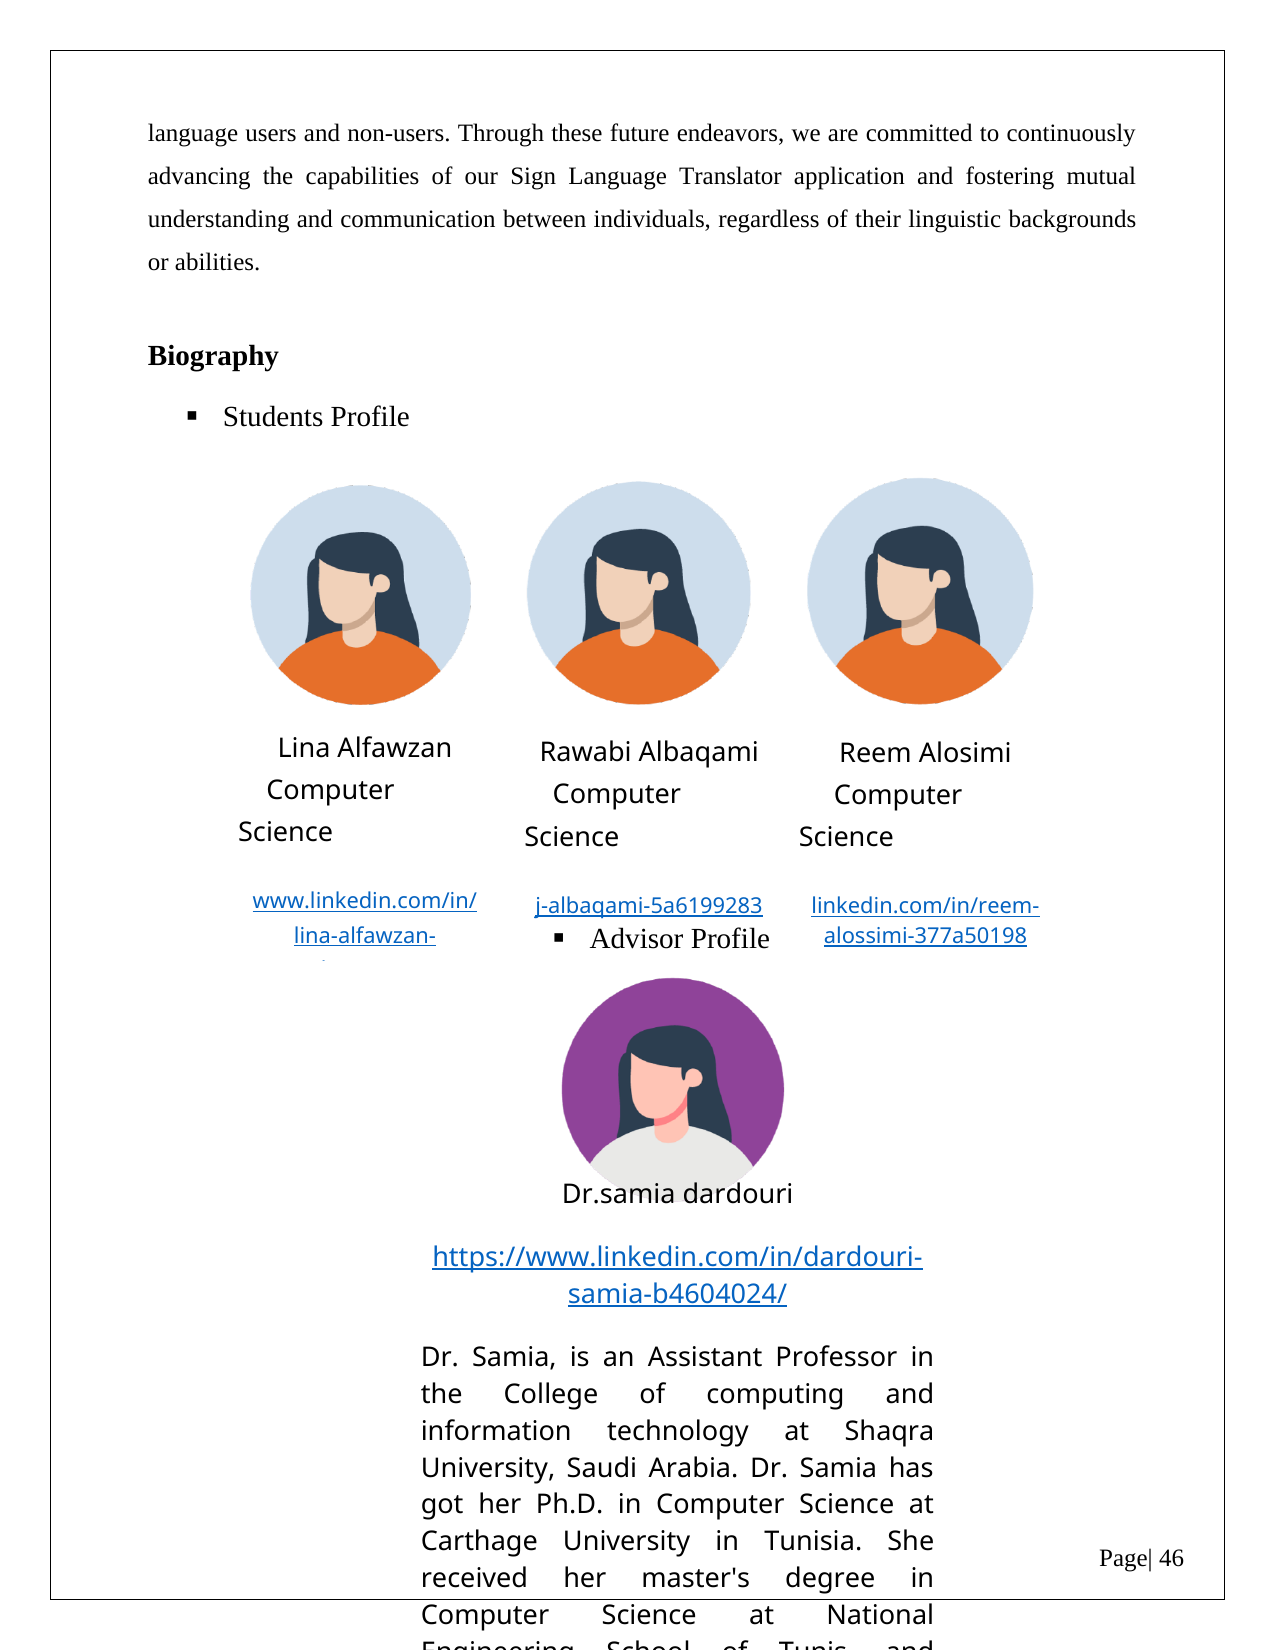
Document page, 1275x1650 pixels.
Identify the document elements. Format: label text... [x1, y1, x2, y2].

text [148, 118, 1137, 276]
picture [222, 449, 1062, 733]
list Students Profile [185, 399, 1137, 433]
list Advisor Profile [185, 921, 1137, 955]
subtitle Biography [148, 338, 1137, 371]
picture [541, 964, 804, 1228]
